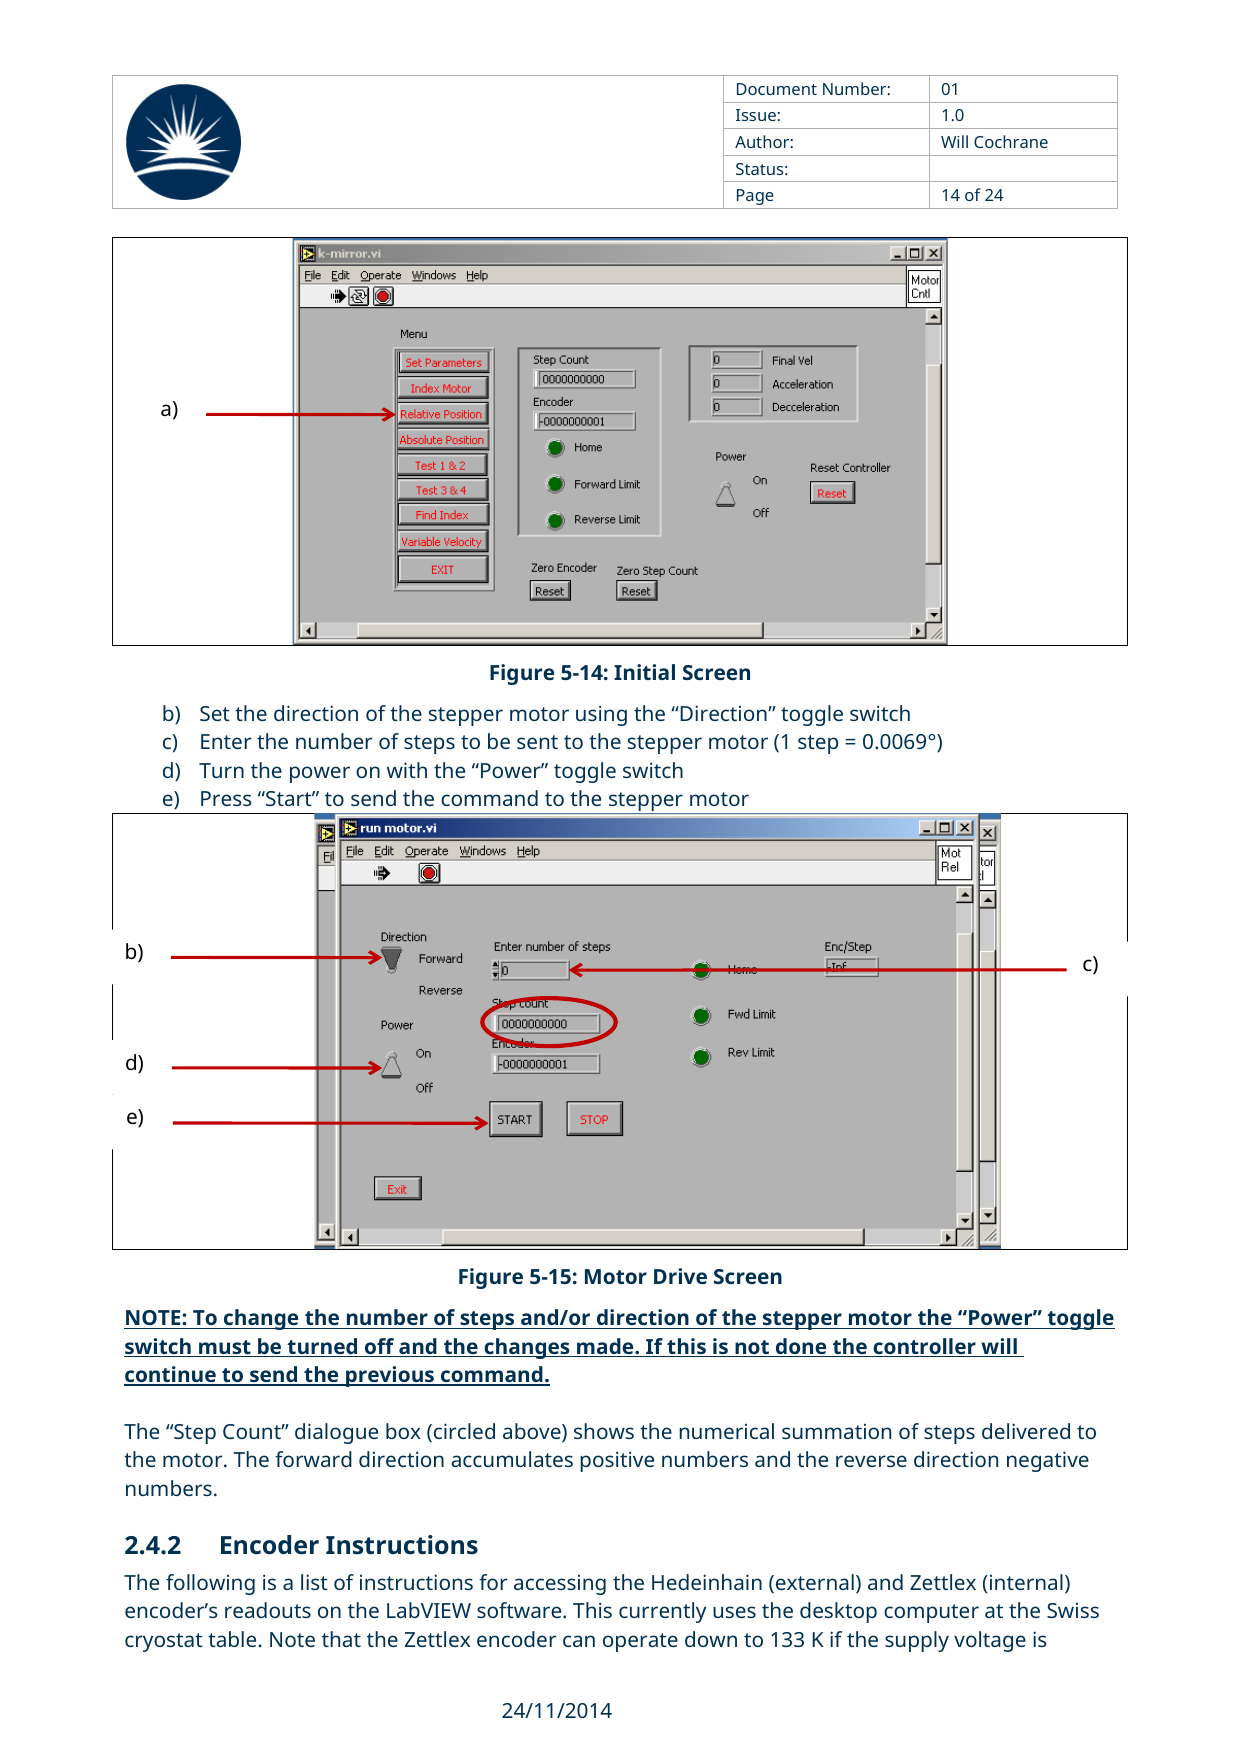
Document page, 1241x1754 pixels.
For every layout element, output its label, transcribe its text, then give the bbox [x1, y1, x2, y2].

picture [314, 813, 1001, 1249]
subtitle Encoder Instructions [124, 1527, 1116, 1562]
text NOTE: To change the number of steps and/or direction of the stepper motor the “Power” toggle switch must be turned off and the changes made. If this is not done the controller will continue to send the previous command. [124, 1303, 1116, 1389]
list Enter the number of steps to be sent to the stepper motor (1 step = 0.0069°) [162, 727, 1116, 756]
table_header [113, 1125, 314, 1249]
table_header [113, 814, 314, 955]
table_header [948, 238, 1127, 644]
picture [292, 238, 948, 645]
picture [124, 82, 243, 202]
table_header [113, 238, 292, 644]
table_header [113, 959, 314, 1066]
table_header [171, 1070, 314, 1121]
text The “Step Count” dialogue box (circled above) shows the numerical summation of steps delivered to the motor. The forward direction accumulates positive numbers and the reverse direction negative numbers. [124, 1417, 1116, 1502]
table_header [1001, 814, 1127, 968]
table_header [1001, 972, 1127, 1249]
list Press “Start” to send the command to the stepper motor [162, 784, 1116, 813]
list Turn the power on with the “Power” toggle switch [162, 756, 1116, 784]
list Set the direction of the stepper motor using the “Direction” toggle switch [162, 699, 1116, 727]
